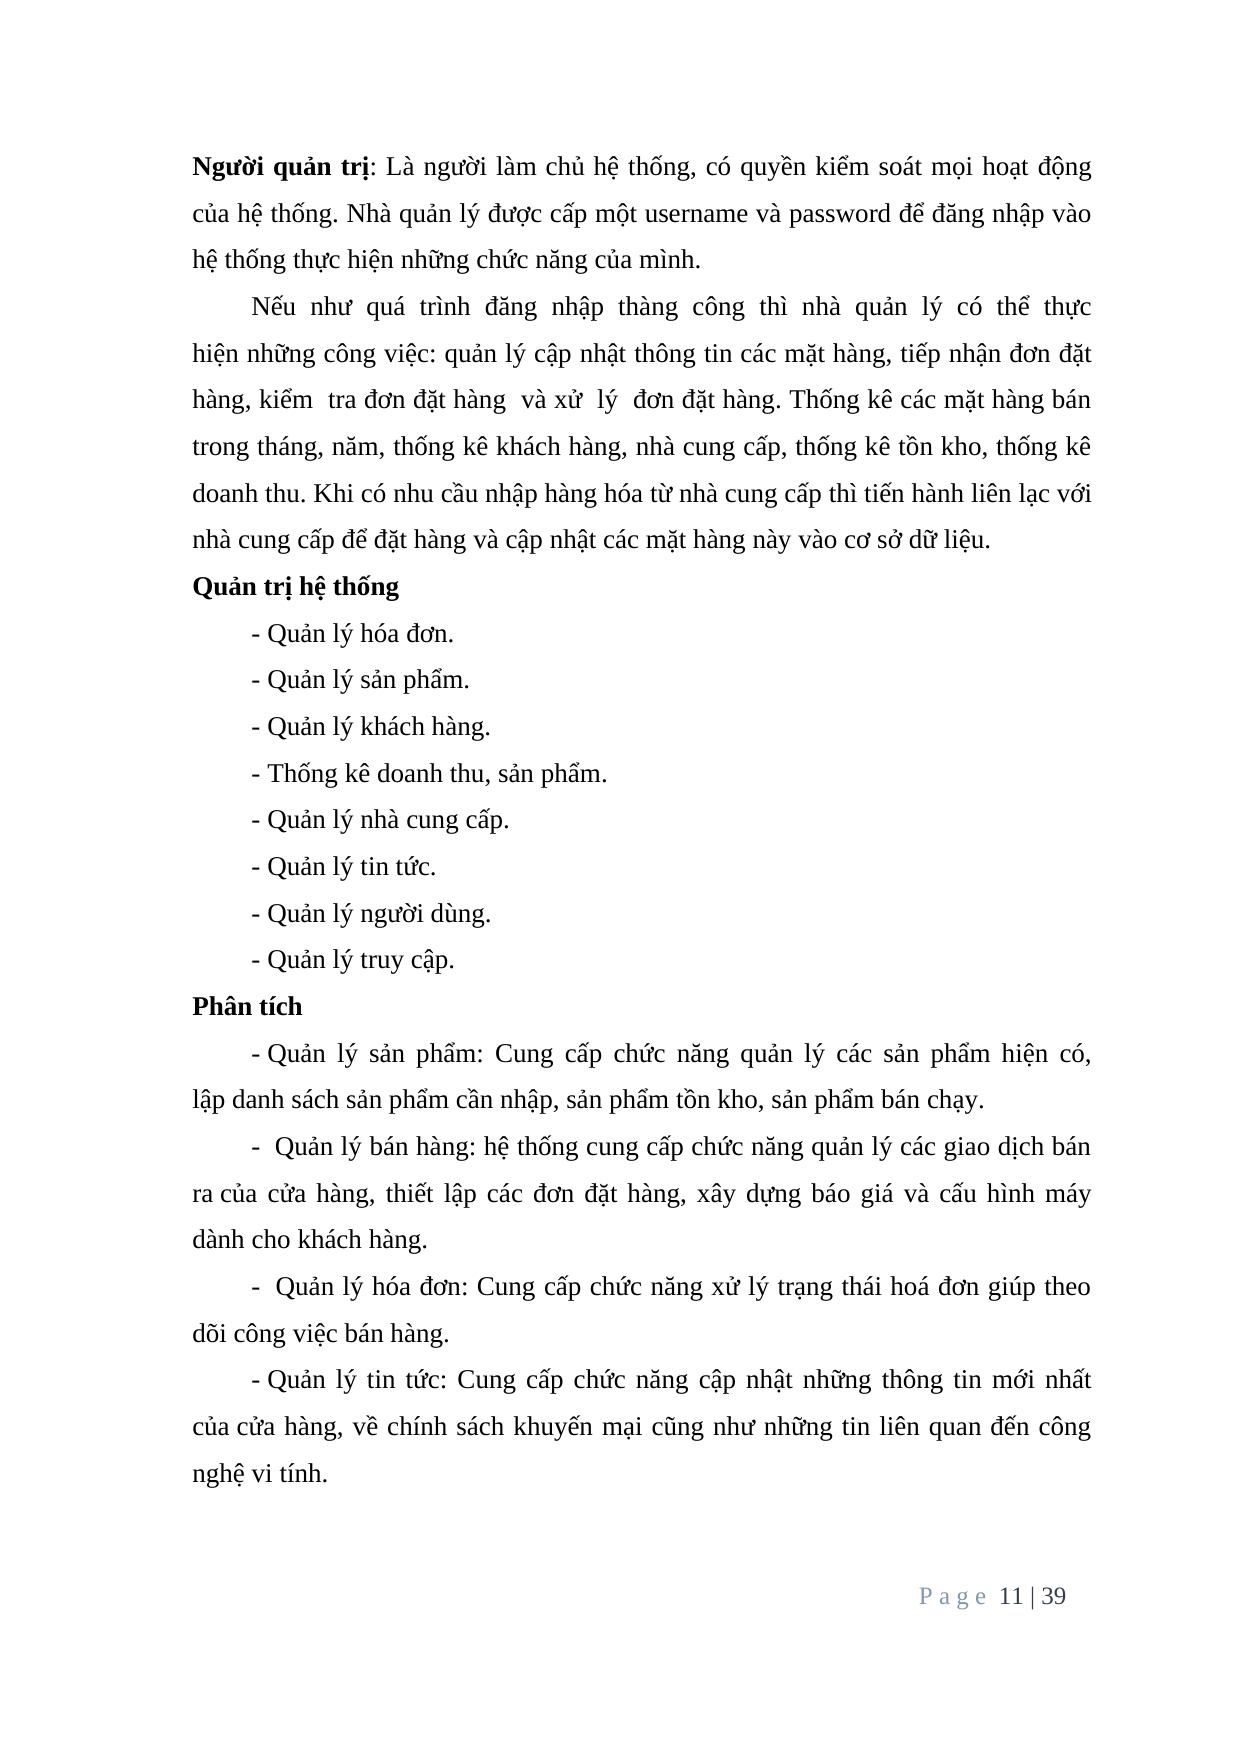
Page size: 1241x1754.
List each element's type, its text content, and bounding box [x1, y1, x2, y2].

list Quản lý sản phẩm: Cung cấp chức năng quản lý các sản phẩm hiện có, lập danh sách sản phẩm cần nhập, sản phẩm tồn kho, sản phẩm bán chạy. [192, 1037, 1093, 1114]
text Phân tích [192, 990, 1093, 1021]
list Quản lý tin tức: Cung cấp chức năng cập nhật những thông tin mới nhất của cửa hàng, về chính sách khuyến mại cũng như những tin liên quan đến công nghệ vi tính. [192, 1363, 1093, 1488]
list Người quản trị: Là người làm chủ hệ thống, có quyền kiểm soát mọi hoạt động của hệ thống. Nhà quản lý được cấp một username và password để đăng nhập vào hệ thống thực hiện những chức năng của mình. [192, 150, 1093, 274]
list Quản lý khách hàng. [192, 710, 1093, 741]
list Quản lý tin tức. [192, 850, 1093, 881]
list Quản lý bán hàng: hệ thống cung cấp chức năng quản lý các giao dịch bán ra của cửa hàng, thiết lập các đơn đặt hàng, xây dựng báo giá và cấu hình máy dành cho khách hàng. [192, 1130, 1093, 1254]
list Quản trị hệ thống [192, 570, 1093, 601]
list Quản lý hóa đơn: Cung cấp chức năng xử lý trạng thái hoá đơn giúp theo dõi công việc bán hàng. [192, 1270, 1093, 1348]
list Quản lý nhà cung cấp. [192, 803, 1093, 834]
list Quản lý hóa đơn. [192, 617, 1093, 648]
list Quản lý sản phẩm. [192, 663, 1093, 694]
list Quản lý người dùng. [192, 897, 1093, 928]
list Quản lý truy cập. [192, 943, 1093, 974]
text Nếu như quá trình đăng nhập thàng công thì nhà quản lý có thể thực hiện những công việc: quản lý cập nhật thông tin các mặt hàng, tiếp nhận đơn đặt hàng, kiểm tra đơn đặt hàng và xử lý đơn đặt hàng. Thống kê các mặt hàng bán trong tháng, năm, thống kê khách hàng, nhà cung cấp, thống kê tồn kho, thống kê doanh thu. Khi có nhu cầu nhập hàng hóa từ nhà cung cấp thì tiến hành liên lạc với nhà cung cấp để đặt hàng và cập nhật các mặt hàng này vào cơ sở dữ liệu. [192, 290, 1093, 554]
list Thống kê doanh thu, sản phẩm. [192, 757, 1093, 788]
